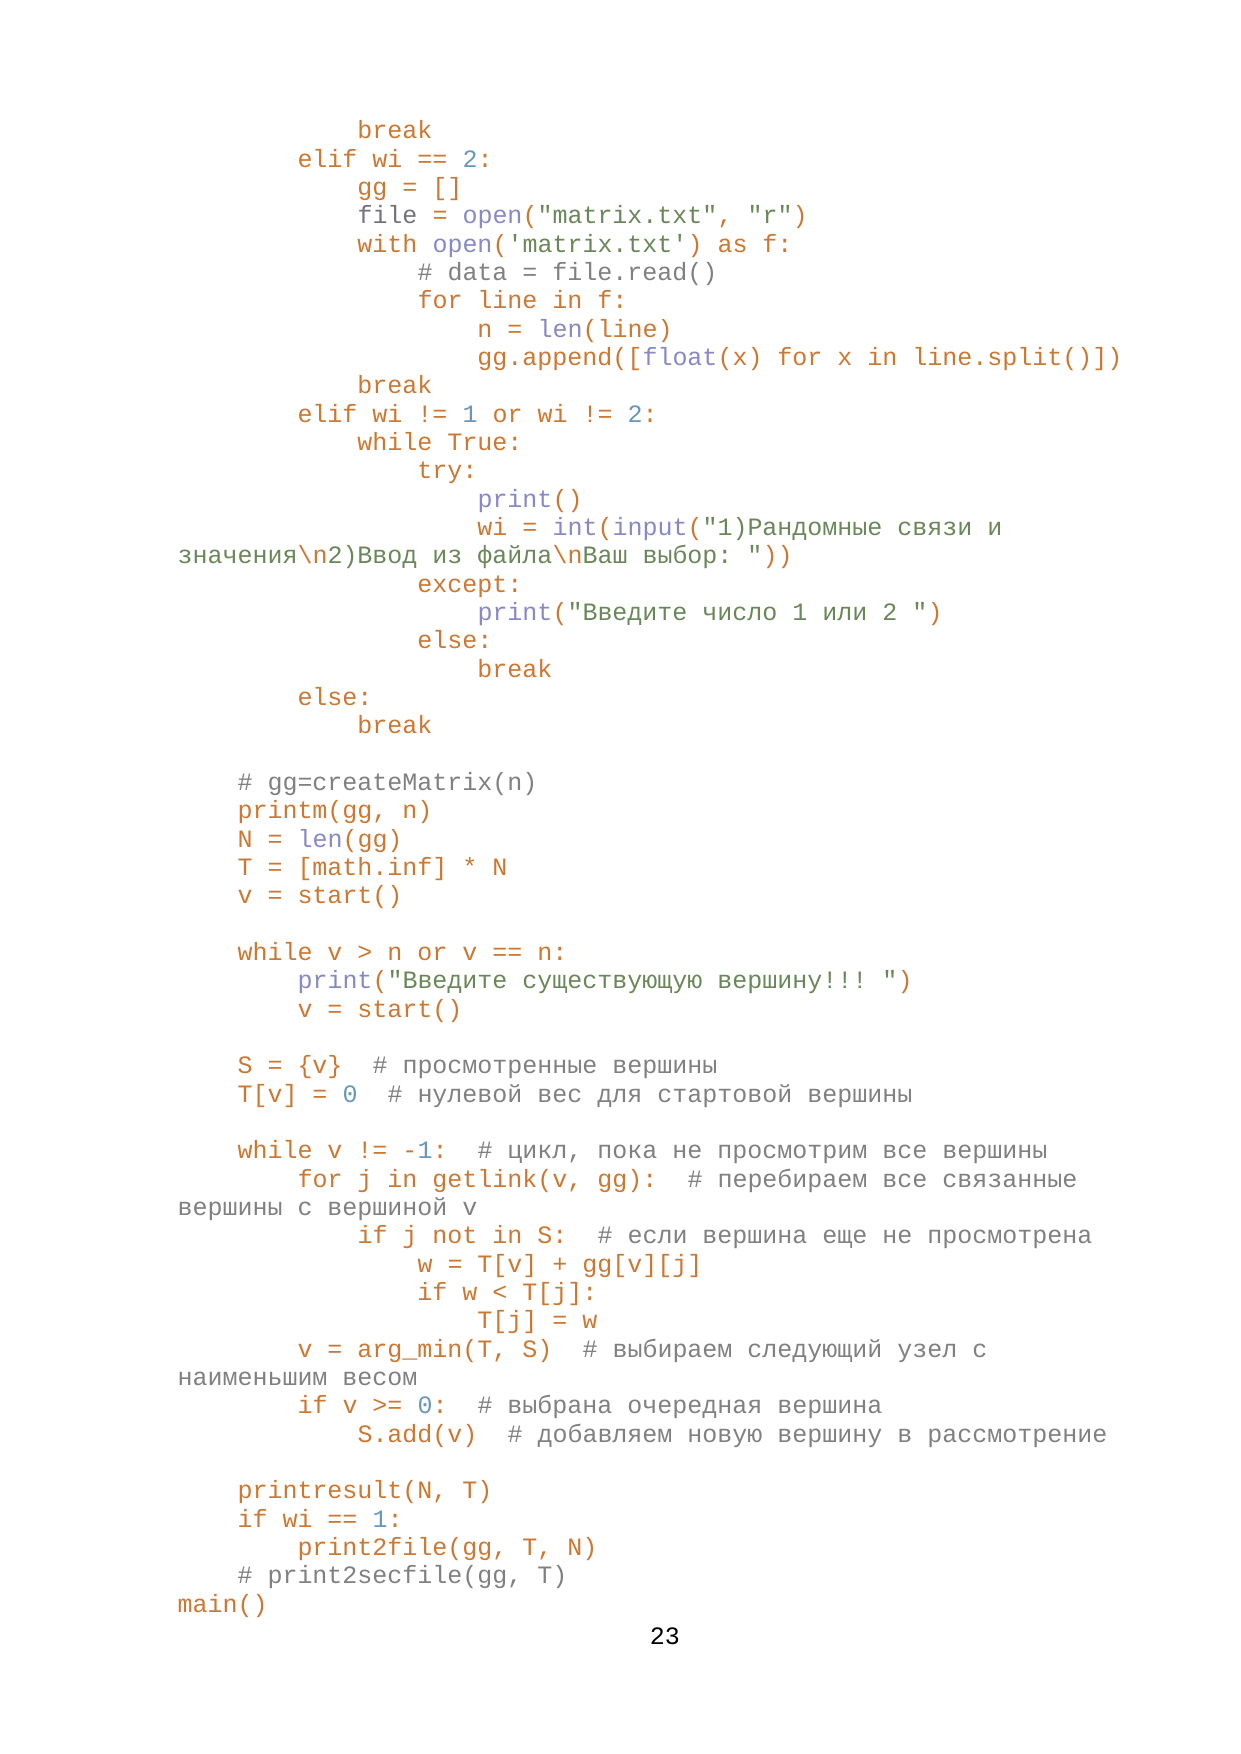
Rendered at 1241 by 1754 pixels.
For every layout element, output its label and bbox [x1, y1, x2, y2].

text [177, 118, 1152, 1620]
